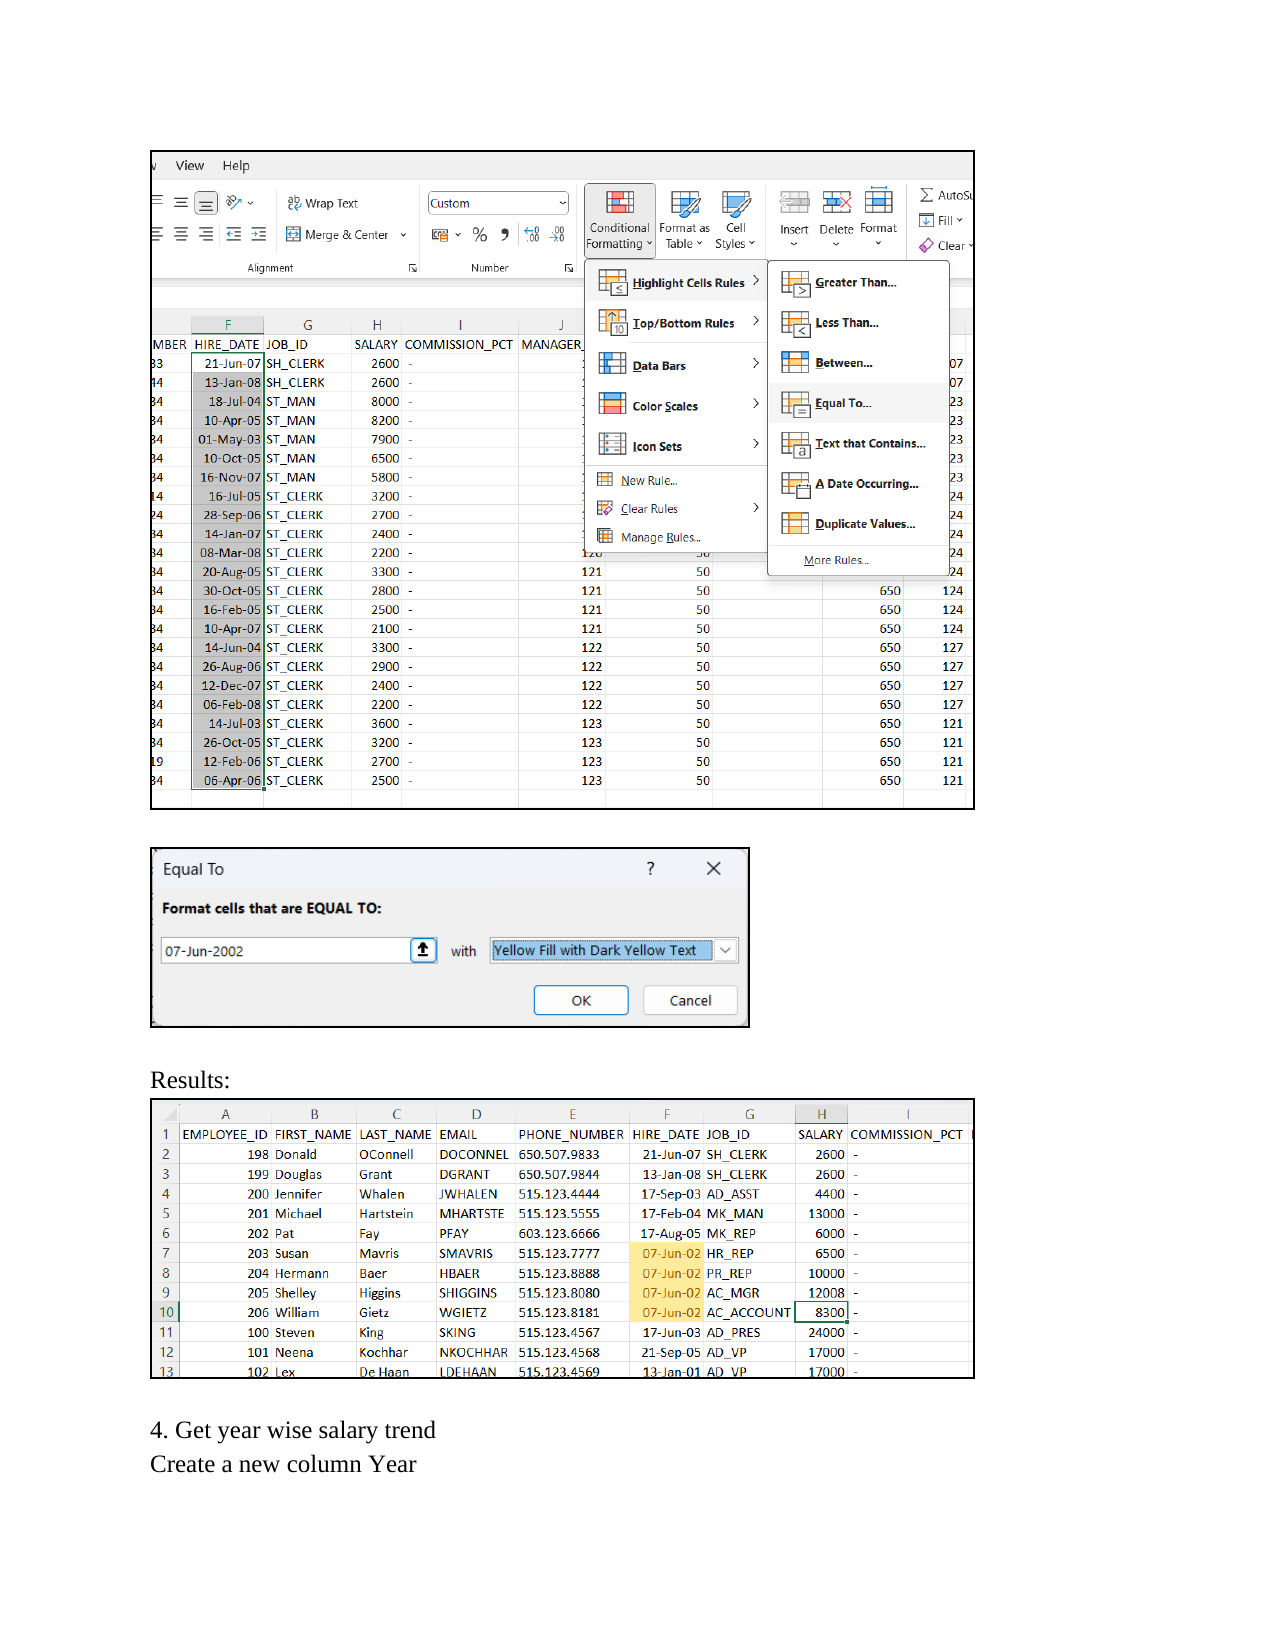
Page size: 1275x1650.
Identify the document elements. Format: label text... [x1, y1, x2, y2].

picture [152, 849, 748, 1026]
text Create a new column Year [150, 1449, 1125, 1477]
picture [152, 152, 973, 808]
picture [152, 1100, 973, 1377]
text 4. Get year wise salary trend [150, 1416, 1125, 1444]
text Results: [150, 1065, 1125, 1094]
